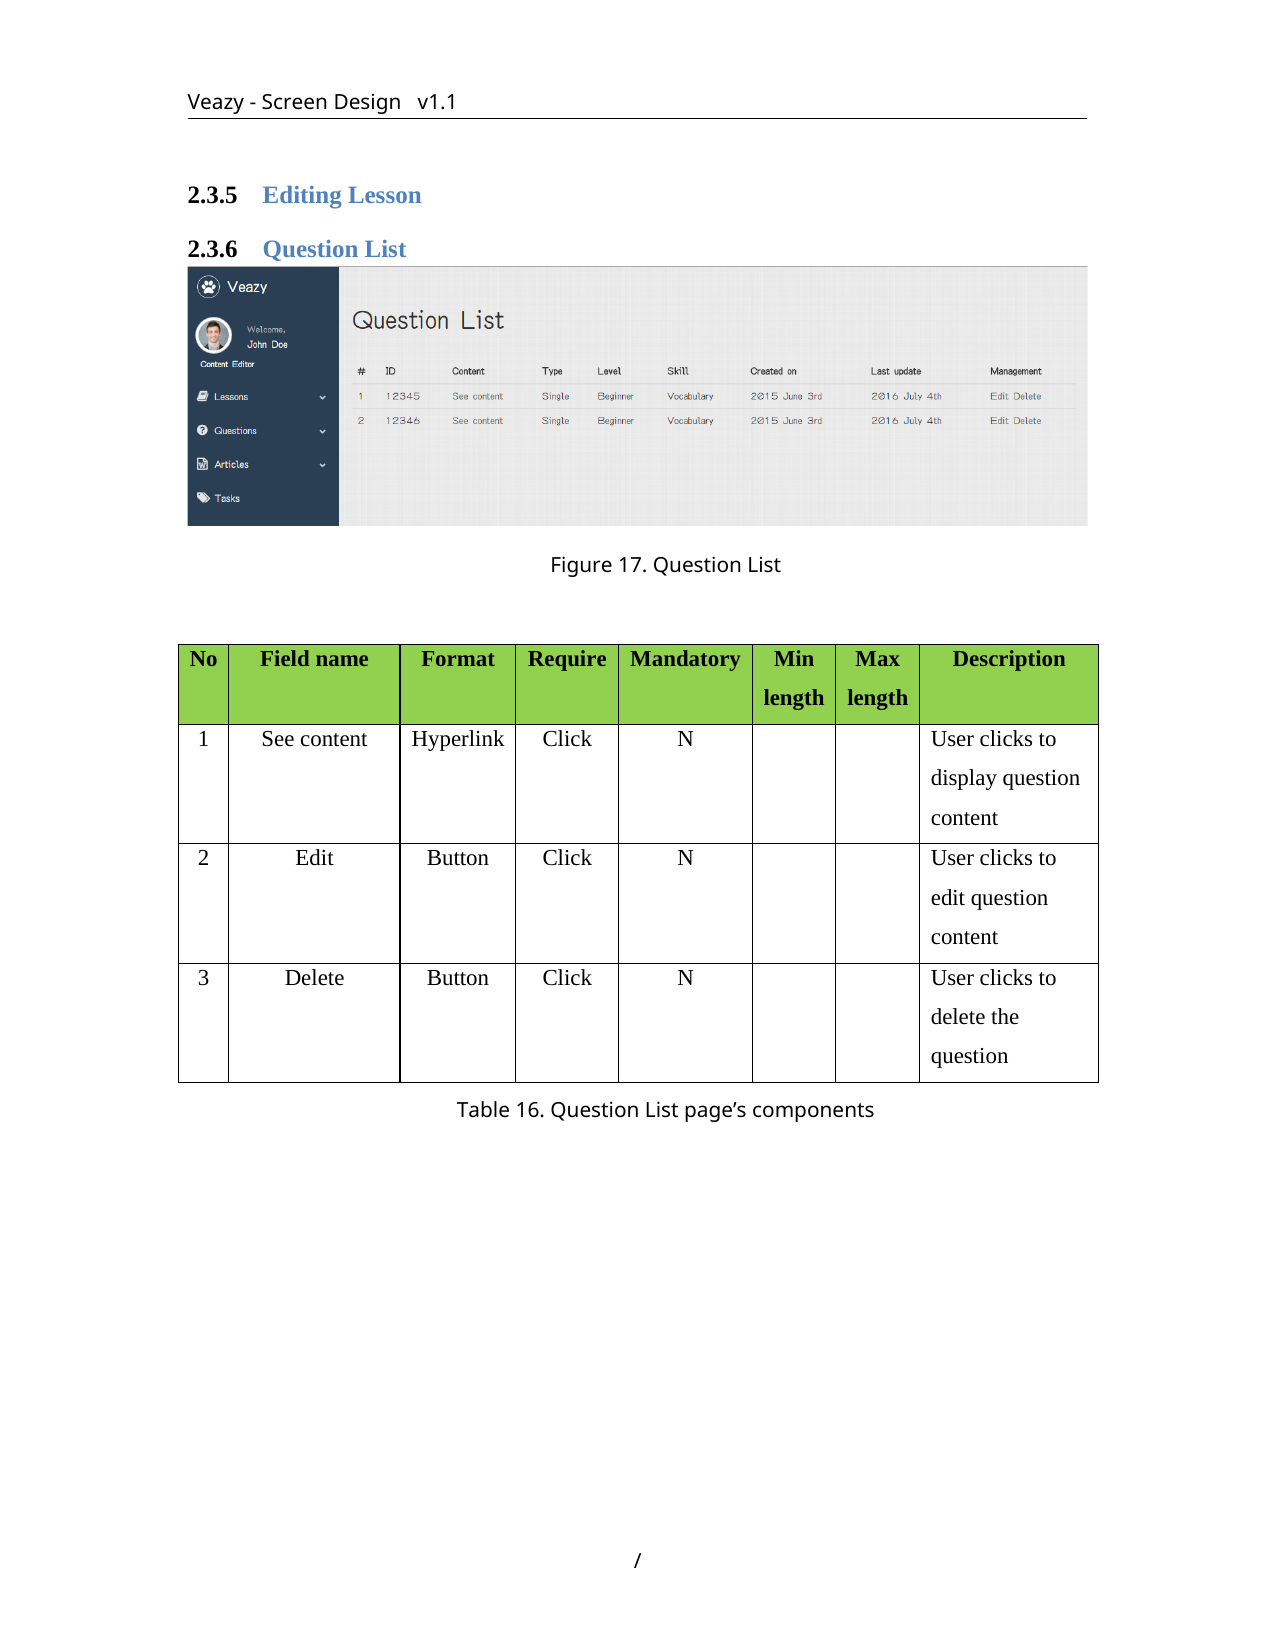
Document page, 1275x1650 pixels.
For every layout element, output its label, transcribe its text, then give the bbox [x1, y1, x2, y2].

table_cell [753, 964, 835, 1082]
table_cell [753, 844, 835, 963]
table_cell User clicks to edit question content [920, 844, 1098, 963]
table_cell Click [516, 844, 618, 963]
table_cell Hyperlink [401, 725, 515, 843]
table_cell 2 [179, 844, 228, 963]
table_cell [836, 844, 919, 963]
table_cell [836, 725, 919, 843]
subtitle Question List [187, 234, 1087, 263]
table_cell User clicks to delete the question [920, 964, 1098, 1082]
table_cell N [619, 964, 752, 1082]
picture [187, 266, 1088, 526]
table_cell 3 [179, 964, 228, 1082]
table_cell Edit [229, 844, 399, 963]
table_cell See content [229, 725, 399, 843]
table_header Require [516, 645, 618, 724]
table_header Format [401, 645, 515, 724]
table_cell Button [401, 964, 515, 1082]
table_cell Click [516, 725, 618, 843]
table_header No [179, 645, 228, 724]
table_cell Button [401, 844, 515, 963]
table_cell 1 [179, 725, 228, 843]
table_cell N [619, 844, 752, 963]
table_header Mandatory [619, 645, 752, 724]
table_cell [753, 725, 835, 843]
table_cell [836, 964, 919, 1082]
table_cell User clicks to display question content [920, 725, 1098, 843]
table_cell Delete [229, 964, 399, 1082]
table_header Description [920, 645, 1098, 724]
table_cell N [619, 725, 752, 843]
subtitle Editing Lesson [187, 180, 1087, 209]
table_header Min length [753, 645, 835, 724]
table_cell Click [516, 964, 618, 1082]
table_header Max length [836, 645, 919, 724]
table_header Field name [229, 645, 399, 724]
